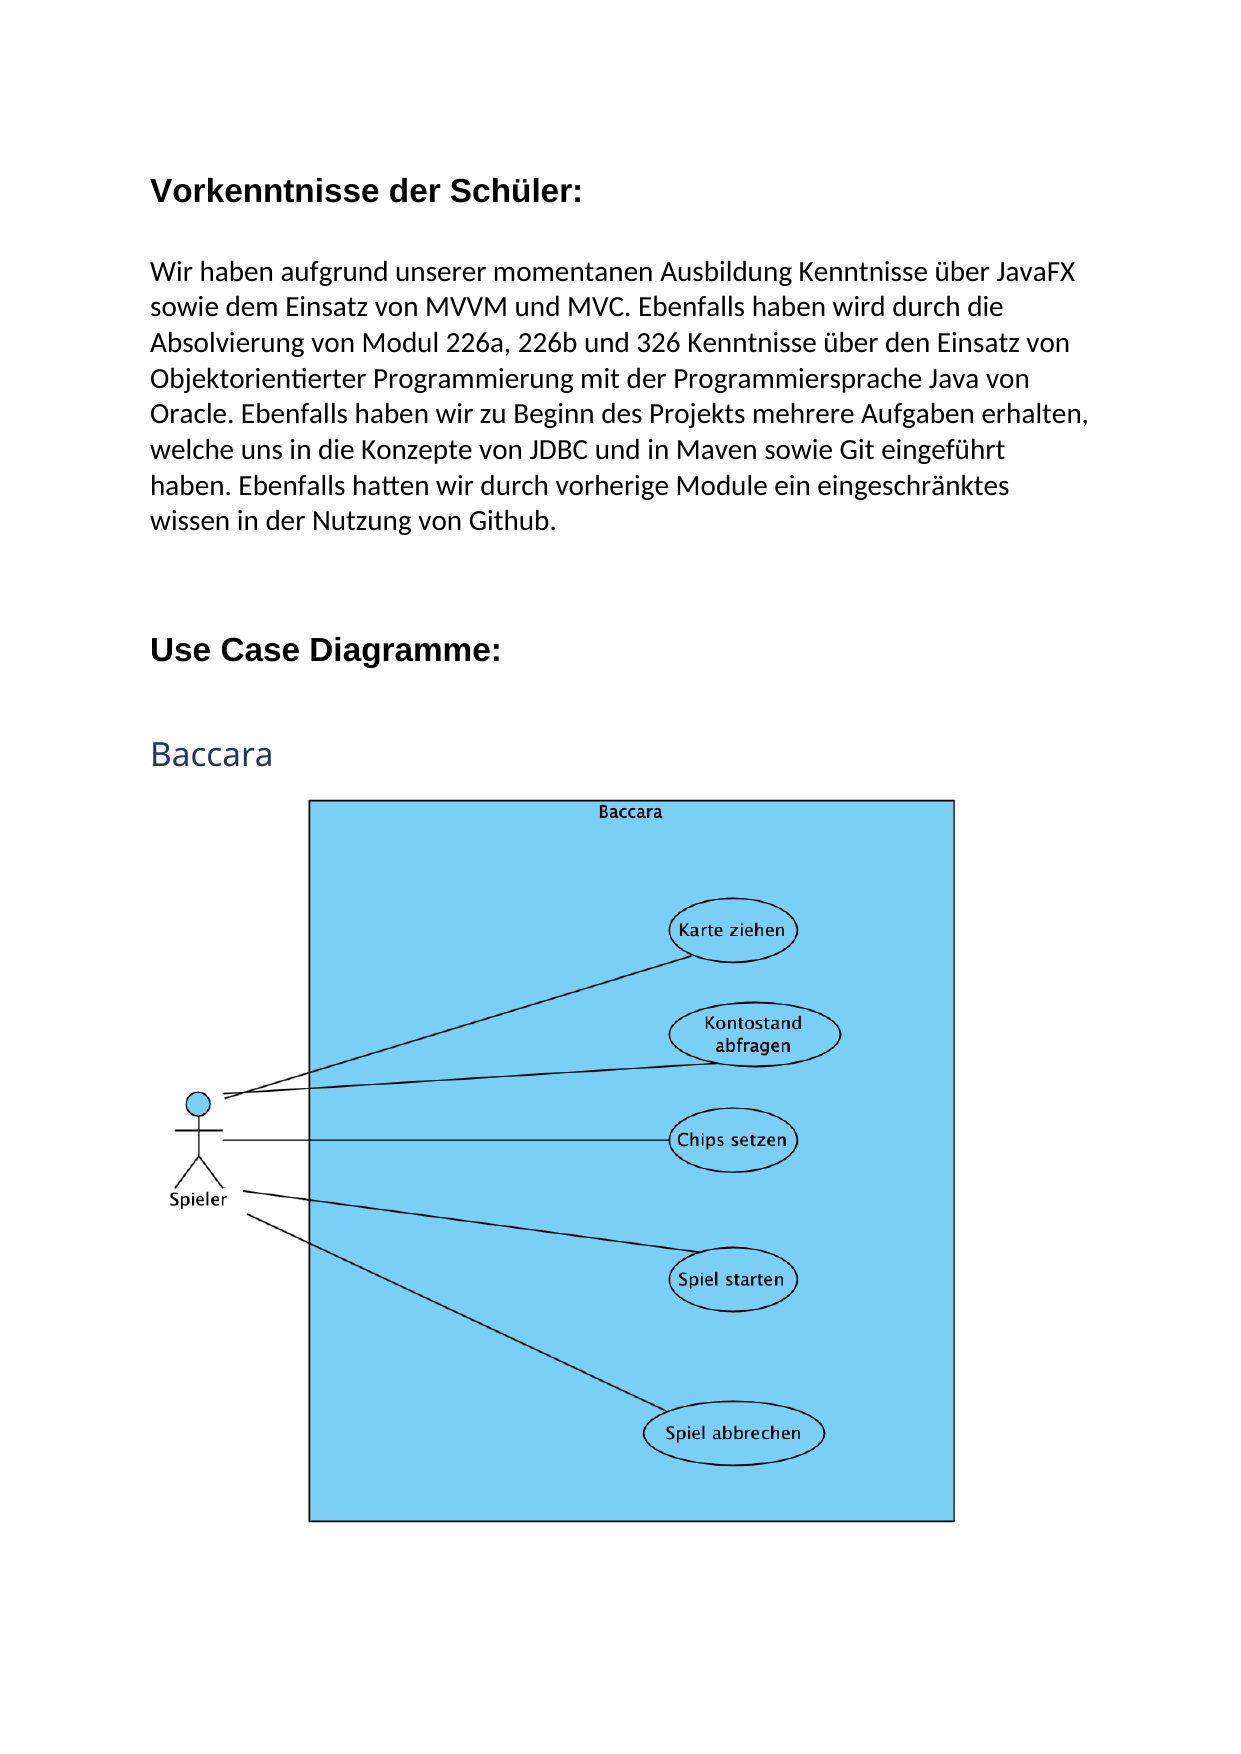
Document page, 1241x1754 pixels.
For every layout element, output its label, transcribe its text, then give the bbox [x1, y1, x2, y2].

text Wir haben aufgrund unserer momentanen Ausbildung Kenntnisse über JavaFX sowie dem Einsatz von MVVM und MVC. Ebenfalls haben wird durch die Absolvierung von Modul 226a, 226b und 326 Kenntnisse über den Einsatz von Objektorientierter Programmierung mit der Programmiersprache Java von Oracle. Ebenfalls haben wir zu Beginn des Projekts mehrere Aufgaben erhalten, welche uns in die Konzepte von JDBC und in Maven sowie Git eingeführt haben. Ebenfalls hatten wir durch vorherige Module ein eingeschränktes wissen in der Nutzung von Github. [150, 253, 1090, 538]
subtitle Vorkenntnisse der Schüler: [150, 171, 1090, 209]
subtitle Baccara [150, 731, 1090, 776]
picture [150, 779, 1027, 1567]
subtitle Use Case Diagramme: [150, 630, 1090, 668]
